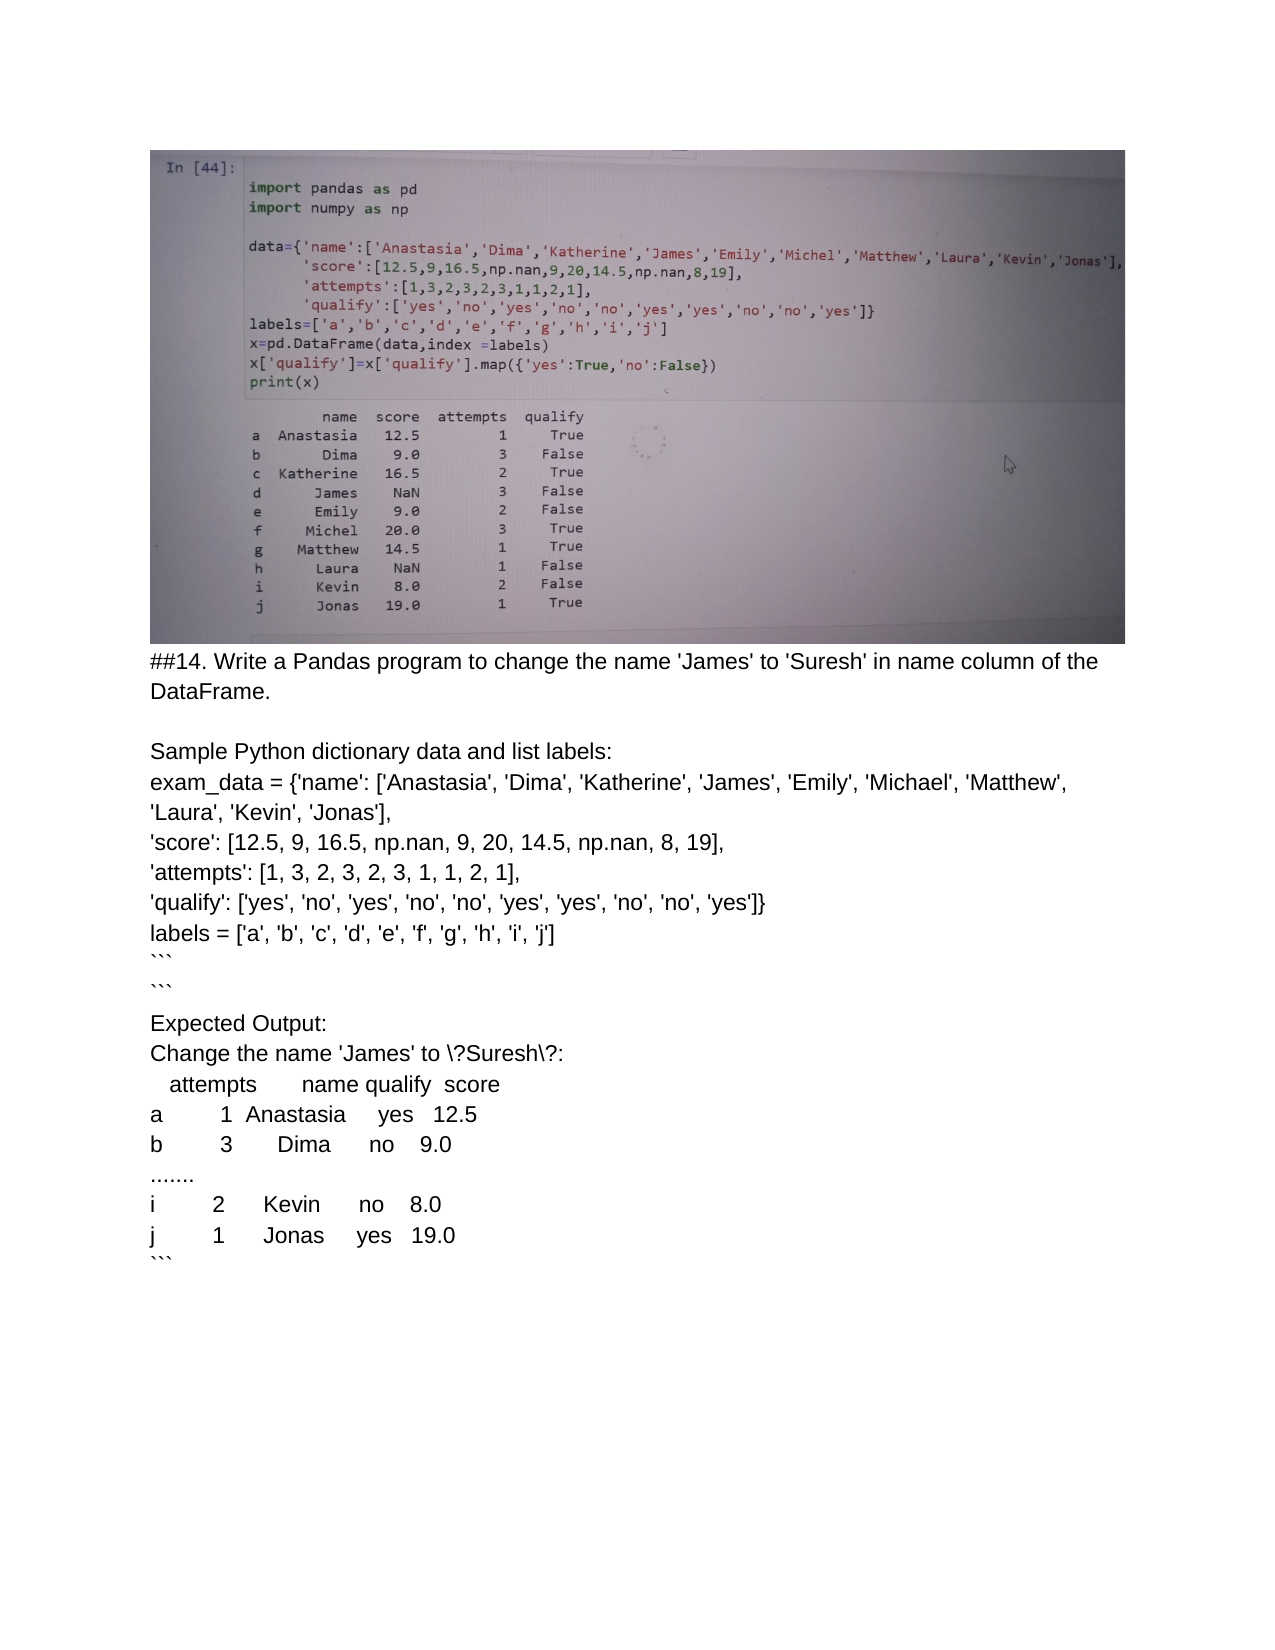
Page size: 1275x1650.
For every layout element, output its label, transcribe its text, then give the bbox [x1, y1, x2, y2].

text ``` [150, 1252, 1125, 1278]
text a 1 Anastasia yes 12.5 [150, 1101, 1125, 1127]
text attempts name qualify score [150, 1071, 1125, 1097]
picture [150, 150, 1125, 644]
text labels = ['a', 'b', 'c', 'd', 'e', 'f', 'g', 'h', 'i', 'j'] [150, 919, 1125, 946]
text b 3 Dima no 9.0 [150, 1131, 1125, 1157]
text ``` [150, 980, 1125, 1006]
text Sample Python dictionary data and list labels: [150, 738, 1125, 764]
text j 1 Jonas yes 19.0 [150, 1222, 1125, 1248]
text exam_data = {'name': ['Anastasia', 'Dima', 'Katherine', 'James', 'Emily', 'Michael', 'Matthew', 'Laura', 'Kevin', 'Jonas'], [150, 768, 1125, 825]
text i 2 Kevin no 8.0 [150, 1191, 1125, 1218]
text ....... [150, 1161, 1125, 1187]
text Expected Output: [150, 1010, 1125, 1036]
text 'attempts': [1, 3, 2, 3, 2, 3, 1, 1, 2, 1], [150, 859, 1125, 885]
text Change the name 'James' to \?Suresh\?: [150, 1040, 1125, 1067]
text 'qualify': ['yes', 'no', 'yes', 'no', 'no', 'yes', 'yes', 'no', 'no', 'yes']} [150, 889, 1125, 916]
text ##14. Write a Pandas program to change the name 'James' to 'Suresh' in name column of the DataFrame. [150, 648, 1125, 704]
text 'score': [12.5, 9, 16.5, np.nan, 9, 20, 14.5, np.nan, 8, 19], [150, 829, 1125, 855]
text ``` [150, 950, 1125, 976]
